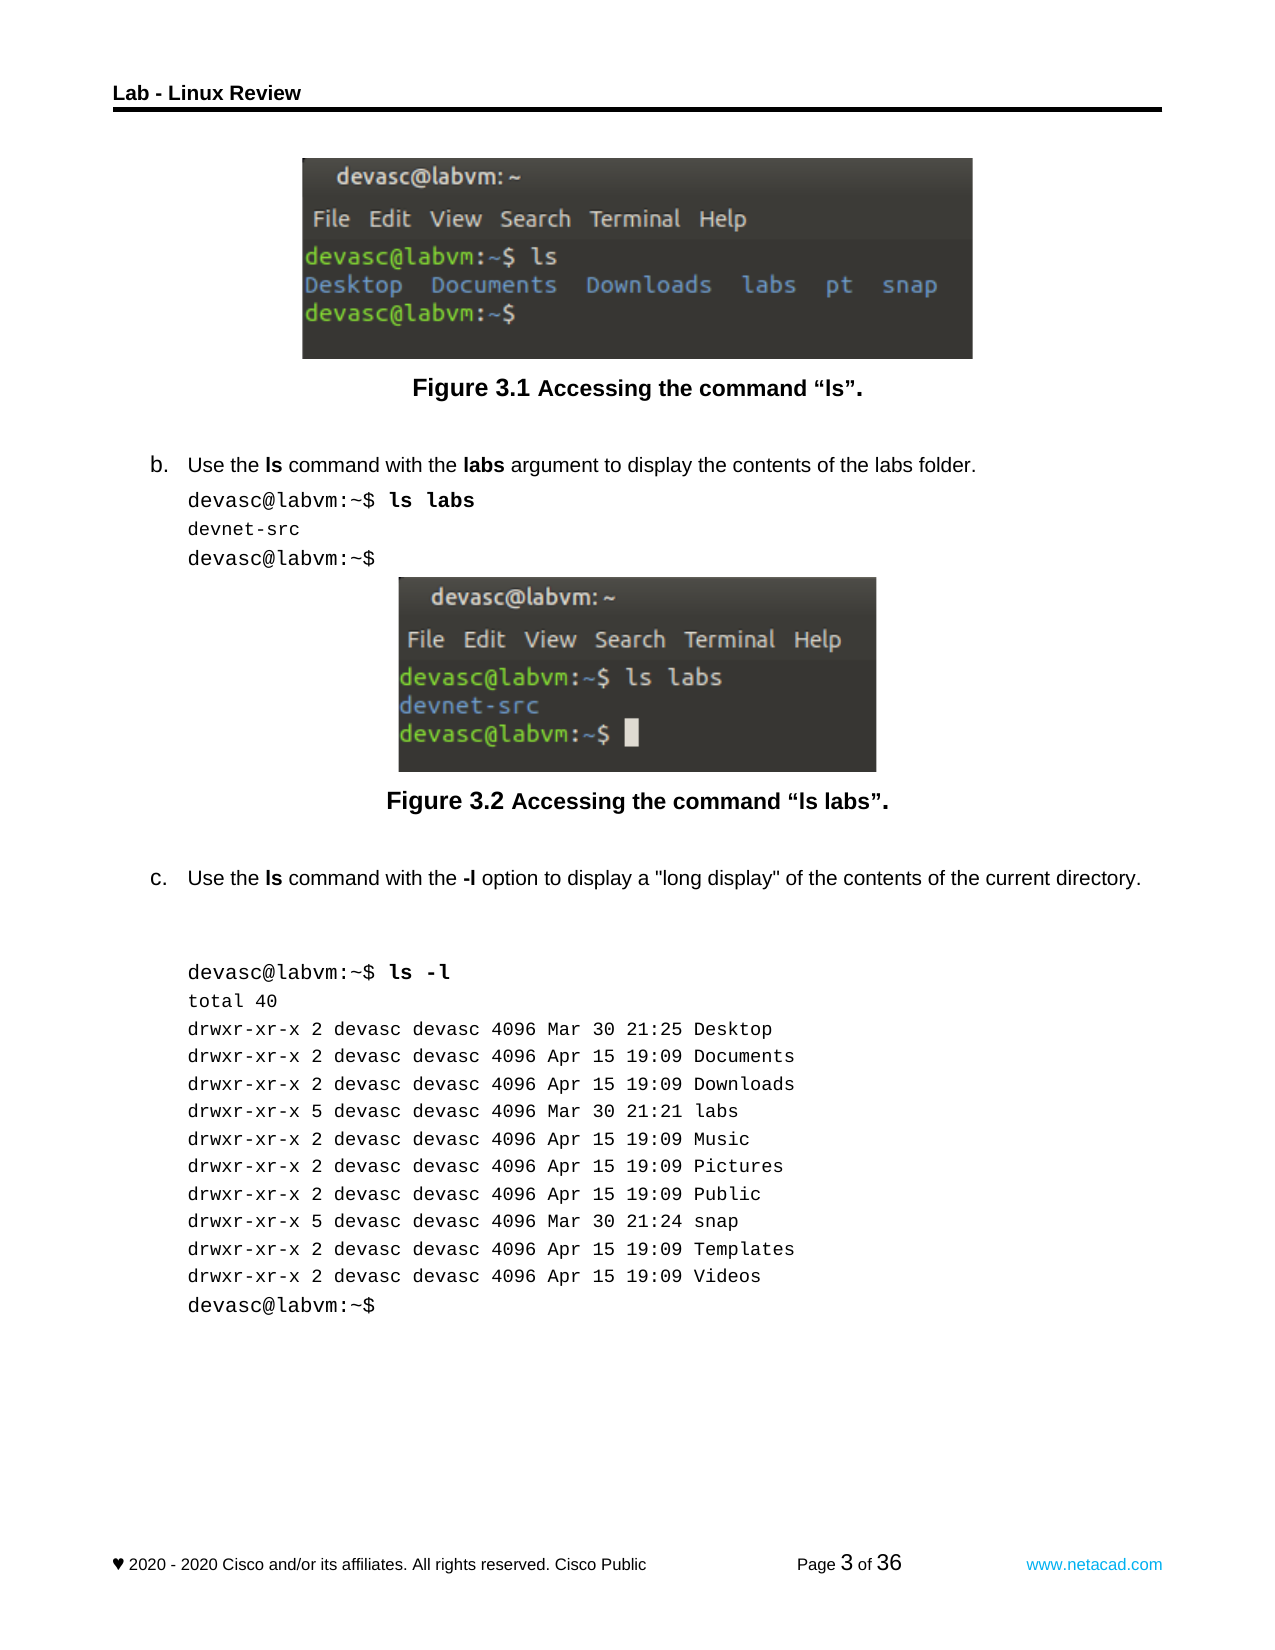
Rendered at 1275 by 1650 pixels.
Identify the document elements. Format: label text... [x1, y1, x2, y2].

text devasc@labvm:~$ [187, 1295, 1162, 1318]
text drwxr-xr-x 5 devasc devasc 4096 Mar 30 21:24 snap [187, 1212, 1162, 1233]
text drwxr-xr-x 2 devasc devasc 4096 Mar 30 21:25 Desktop [187, 1020, 1162, 1041]
text drwxr-xr-x 2 devasc devasc 4096 Apr 15 19:09 Videos [187, 1267, 1162, 1288]
text devasc@labvm:~$ [187, 548, 1162, 571]
text drwxr-xr-x 2 devasc devasc 4096 Apr 15 19:09 Pictures [187, 1157, 1162, 1178]
text drwxr-xr-x 2 devasc devasc 4096 Apr 15 19:09 Templates [187, 1240, 1162, 1261]
text Figure 3.1 Accessing the command “ls”. [112, 371, 1162, 403]
text drwxr-xr-x 2 devasc devasc 4096 Apr 15 19:09 Documents [187, 1047, 1162, 1068]
picture [302, 158, 973, 359]
list Use the ls command with the -l option to display a "long display" of the contents of the current directory. [150, 864, 1162, 890]
text drwxr-xr-x 2 devasc devasc 4096 Apr 15 19:09 Public [187, 1185, 1162, 1206]
text devnet-src [187, 520, 1162, 541]
text drwxr-xr-x 2 devasc devasc 4096 Apr 15 19:09 Downloads [187, 1075, 1162, 1096]
text drwxr-xr-x 2 devasc devasc 4096 Apr 15 19:09 Music [187, 1130, 1162, 1151]
list Use the ls command with the labs argument to display the contents of the labs folder. [150, 451, 1162, 478]
text total 40 [187, 992, 1162, 1013]
text devasc@labvm:~$ ls labs [187, 490, 1162, 514]
picture [398, 577, 877, 772]
text Figure 3.2 Accessing the command “ls labs”. [112, 784, 1162, 815]
text devasc@labvm:~$ ls -l [187, 962, 1162, 986]
text drwxr-xr-x 5 devasc devasc 4096 Mar 30 21:21 labs [187, 1102, 1162, 1123]
